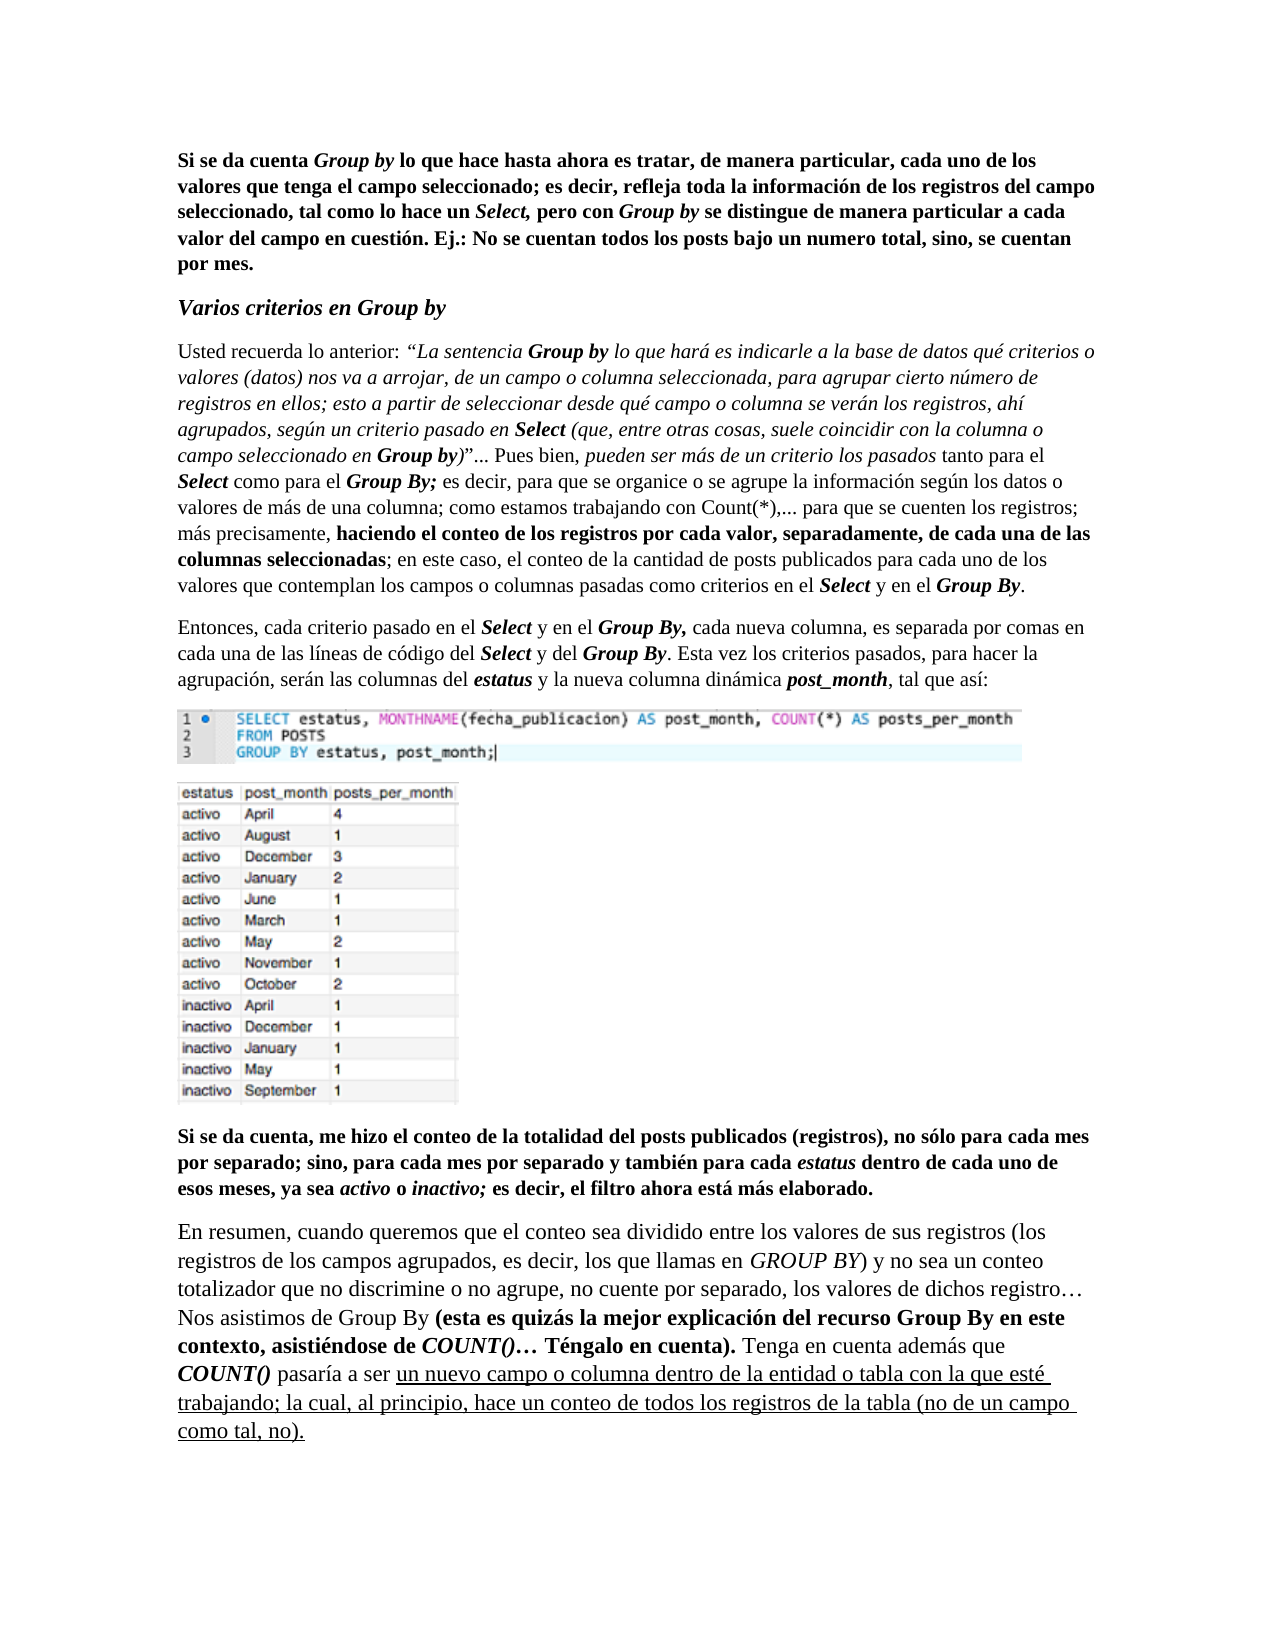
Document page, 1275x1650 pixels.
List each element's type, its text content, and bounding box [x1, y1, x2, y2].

text En resumen, cuando queremos que el conteo sea dividido entre los valores de sus registros (los registros de los campos agrupados, es decir, los que llamas en GROUP BY) y no sea un conteo totalizador que no discrimine o no agrupe, no cuente por separado, los valores de dichos registro… Nos asistimos de Group By (esta es quizás la mejor explicación del recurso Group By en este contexto, asistiéndose de COUNT()… Téngalo en cuenta). Tenga en cuenta además que COUNT() pasaría a ser un nuevo campo o columna dentro de la entidad o tabla con la que esté trabajando; la cual, al principio, hace un conteo de todos los registros de la tabla (no de un campo como tal, no). [177, 1218, 1098, 1444]
text Si se da cuenta, me hizo el conteo de la totalidad del posts publicados (registros), no sólo para cada mes por separado; sino, para cada mes por separado y también para cada estatus dentro de cada uno de esos meses, ya sea activo o inactivo; es decir, el filtro ahora está más elaborado. [177, 1124, 1098, 1200]
text Varios criterios en Group by [177, 294, 1098, 320]
text Usted recuerda lo anterior: “La sentencia Group by lo que hará es indicarle a la base de datos qué criterios o valores (datos) nos va a arrojar, de un campo o columna seleccionada, para agrupar cierto número de registros en ellos; esto a partir de seleccionar desde qué campo o columna se verán los registros, ahí agrupados, según un criterio pasado en Select (que, entre otras cosas, suele coincidir con la columna o campo seleccionado en Group by)”... Pues bien, pueden ser más de un criterio los pasados tanto para el Select como para el Group By; es decir, para que se organice o se agrupe la información según los datos o valores de más de una columna; como estamos trabajando con Count(*),... para que se cuenten los registros; más precisamente, haciendo el conteo de los registros por cada valor, separadamente, de cada una de las columnas seleccionadas; en este caso, el conteo de la cantidad de posts publicados para cada uno de los valores que contemplan los campos o columnas pasadas como criterios en el Select y en el Group By. [177, 339, 1098, 597]
picture [177, 782, 459, 1105]
picture [177, 709, 1022, 764]
text Si se da cuenta Group by lo que hace hasta ahora es tratar, de manera particular, cada uno de los valores que tenga el campo seleccionado; es decir, refleja toda la información de los registros del campo seleccionado, tal como lo hace un Select, pero con Group by se distingue de manera particular a cada valor del campo en cuestión. Ej.: No se cuentan todos los posts bajo un numero total, sino, se cuentan por mes. [177, 148, 1098, 275]
text Entonces, cada criterio pasado en el Select y en el Group By, cada nueva columna, es separada por comas en cada una de las líneas de código del Select y del Group By. Esta vez los criterios pasados, para hacer la agrupación, serán las columnas del estatus y la nueva columna dinámica post_month, tal que así: [177, 615, 1098, 691]
